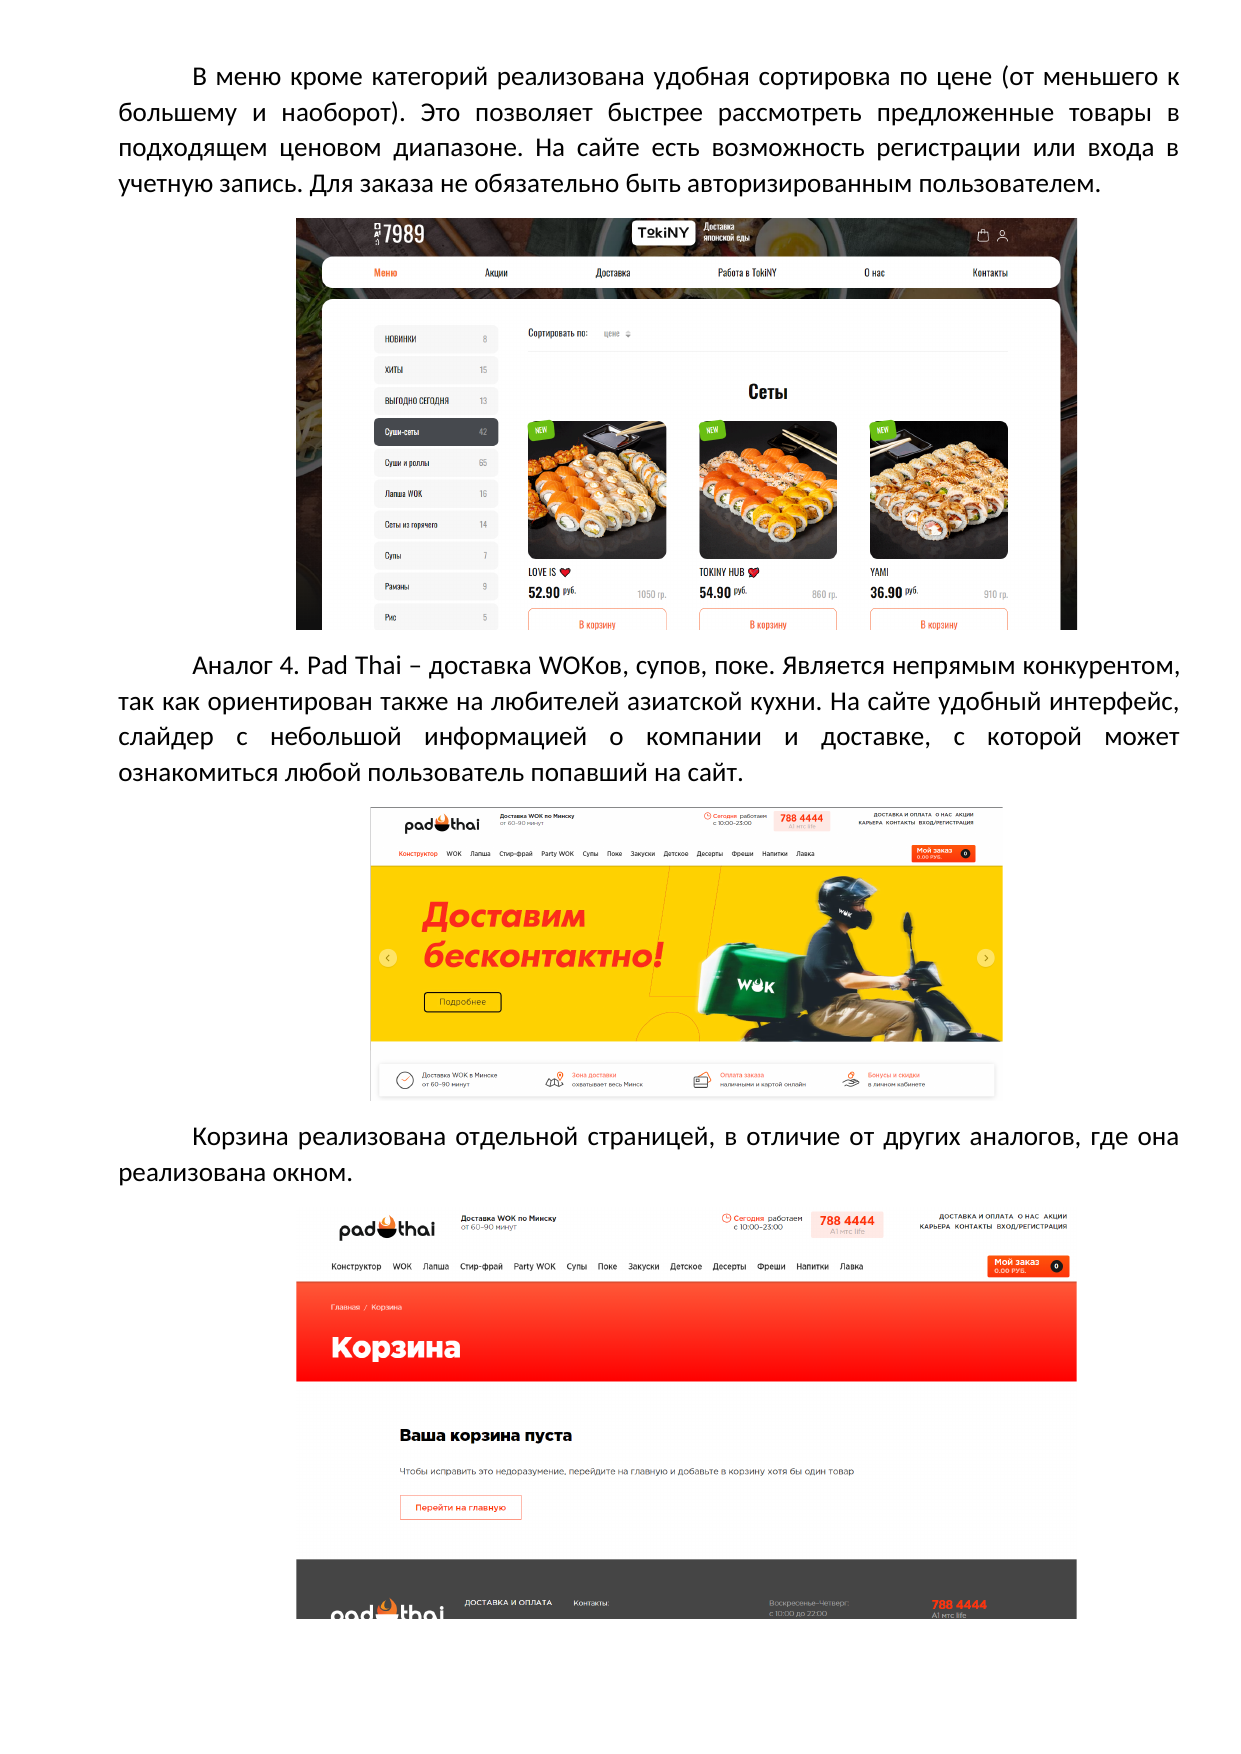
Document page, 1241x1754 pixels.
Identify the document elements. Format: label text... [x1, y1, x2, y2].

picture [370, 807, 1003, 1101]
picture [296, 1207, 1077, 1619]
text Корзина реализована отдельной страницей, в отличие от других аналогов, где она реализована окном. [118, 1119, 1181, 1188]
picture [296, 218, 1078, 630]
text В меню кроме категорий реализована удобная сортировка по цене (от меньшего к большему и наоборот). Это позволяет быстрее рассмотреть предложенные товары в подходящем ценовом диапазоне. На сайте есть возможность регистрации или входа в учетную запись. Для заказа не обязательно быть авторизированным пользователем. [118, 59, 1181, 199]
text Аналог 4. Pad Thai – доставка WOKов, супов, поке. Является непрямым конкурентом, так как ориентирован также на любителей азиатской кухни. На сайте удобный интерфейс, слайдер с небольшой информацией о компании и доставке, с которой может ознакомиться любой пользователь попавший на сайт. [118, 648, 1181, 788]
